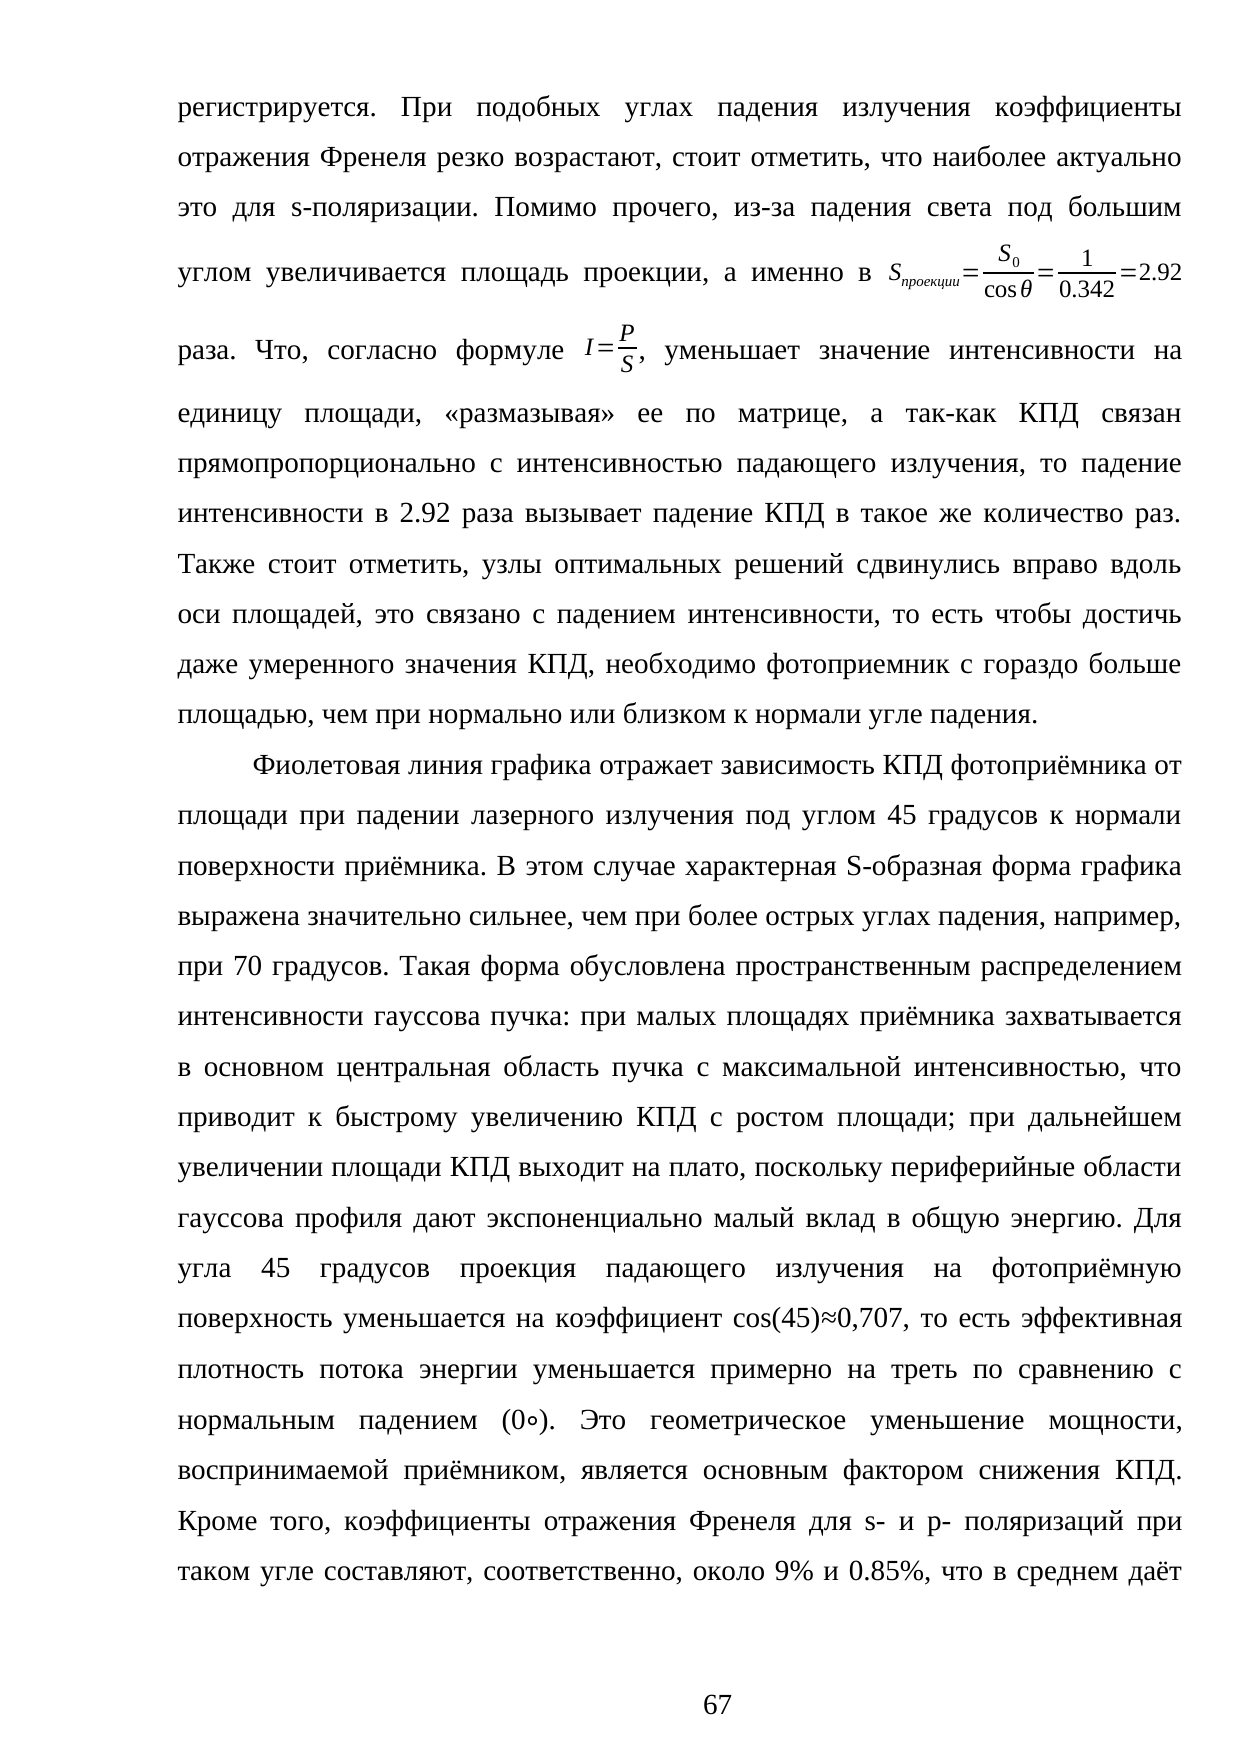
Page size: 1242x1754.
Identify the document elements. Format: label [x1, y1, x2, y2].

text [177, 747, 1183, 1586]
text [177, 89, 1183, 730]
